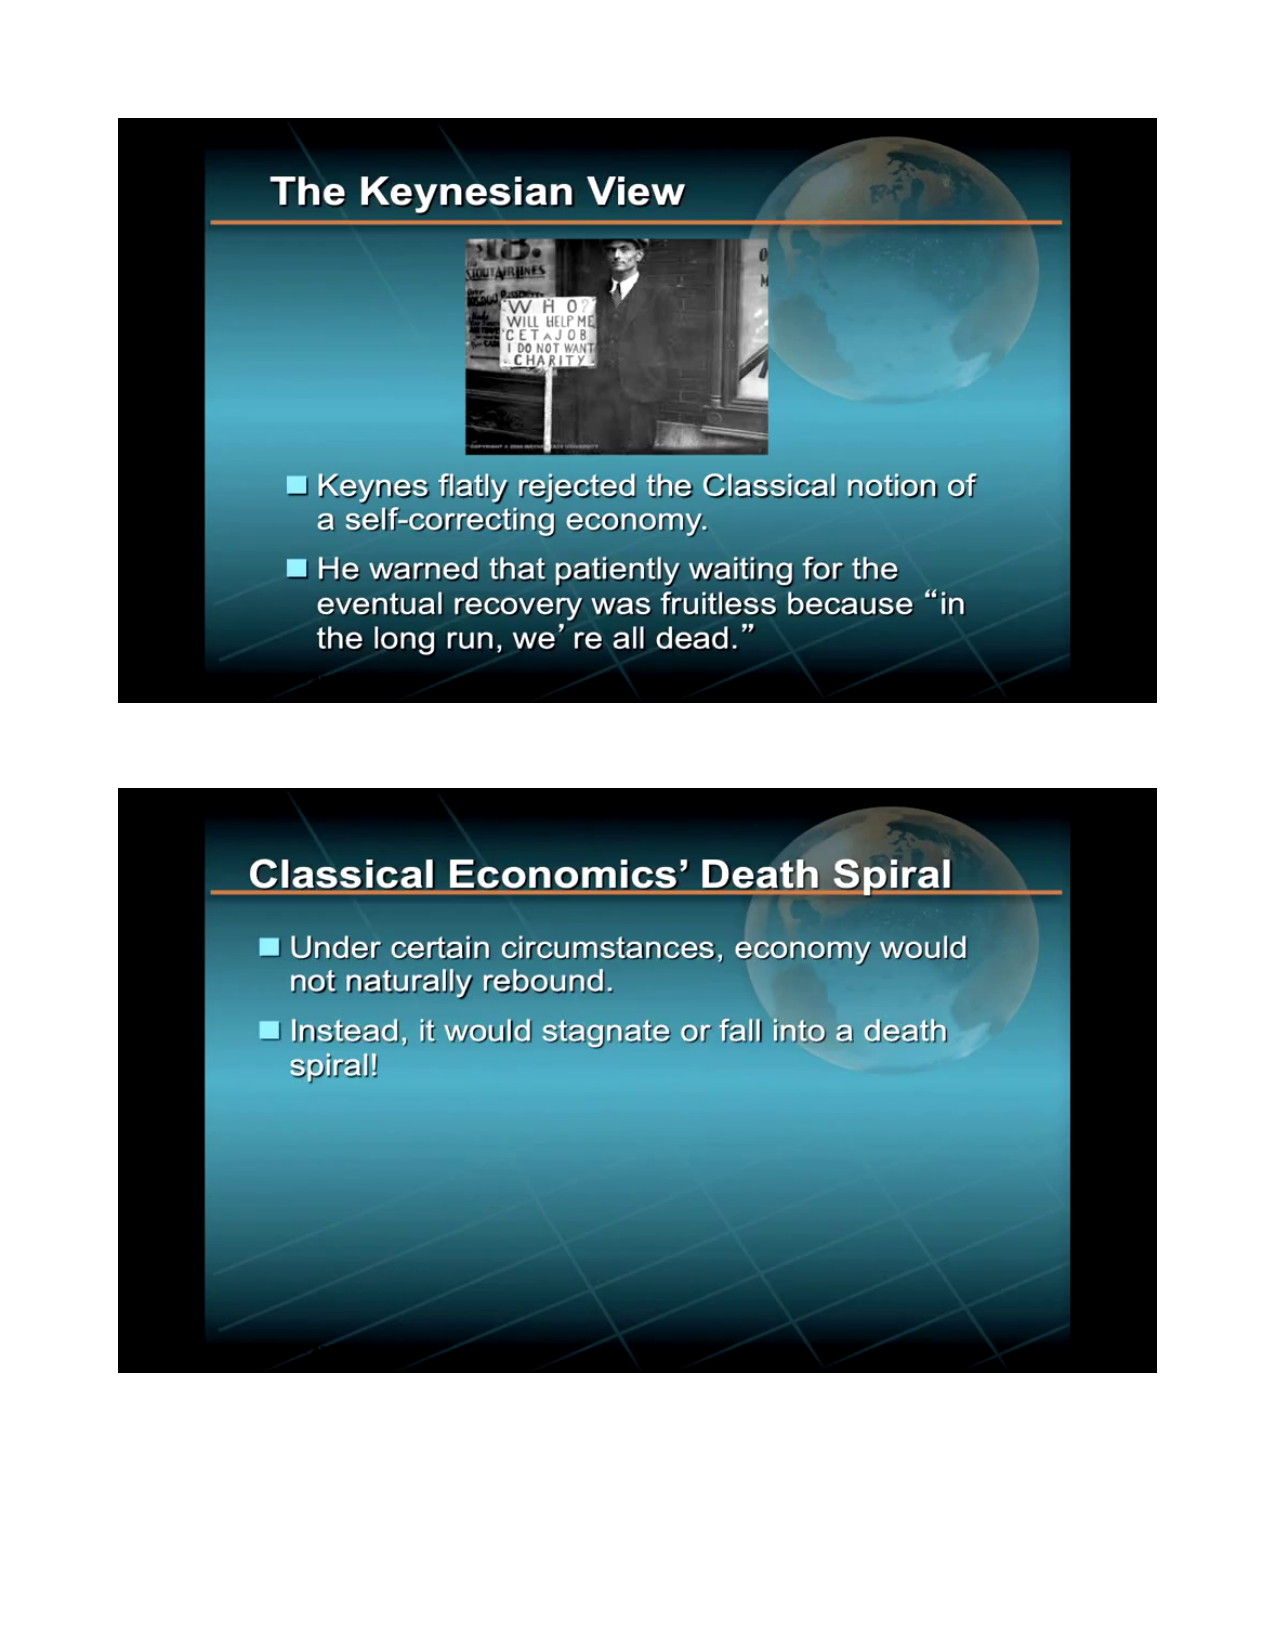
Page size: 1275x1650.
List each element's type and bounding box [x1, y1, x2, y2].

picture [118, 118, 1157, 703]
picture [118, 788, 1157, 1373]
